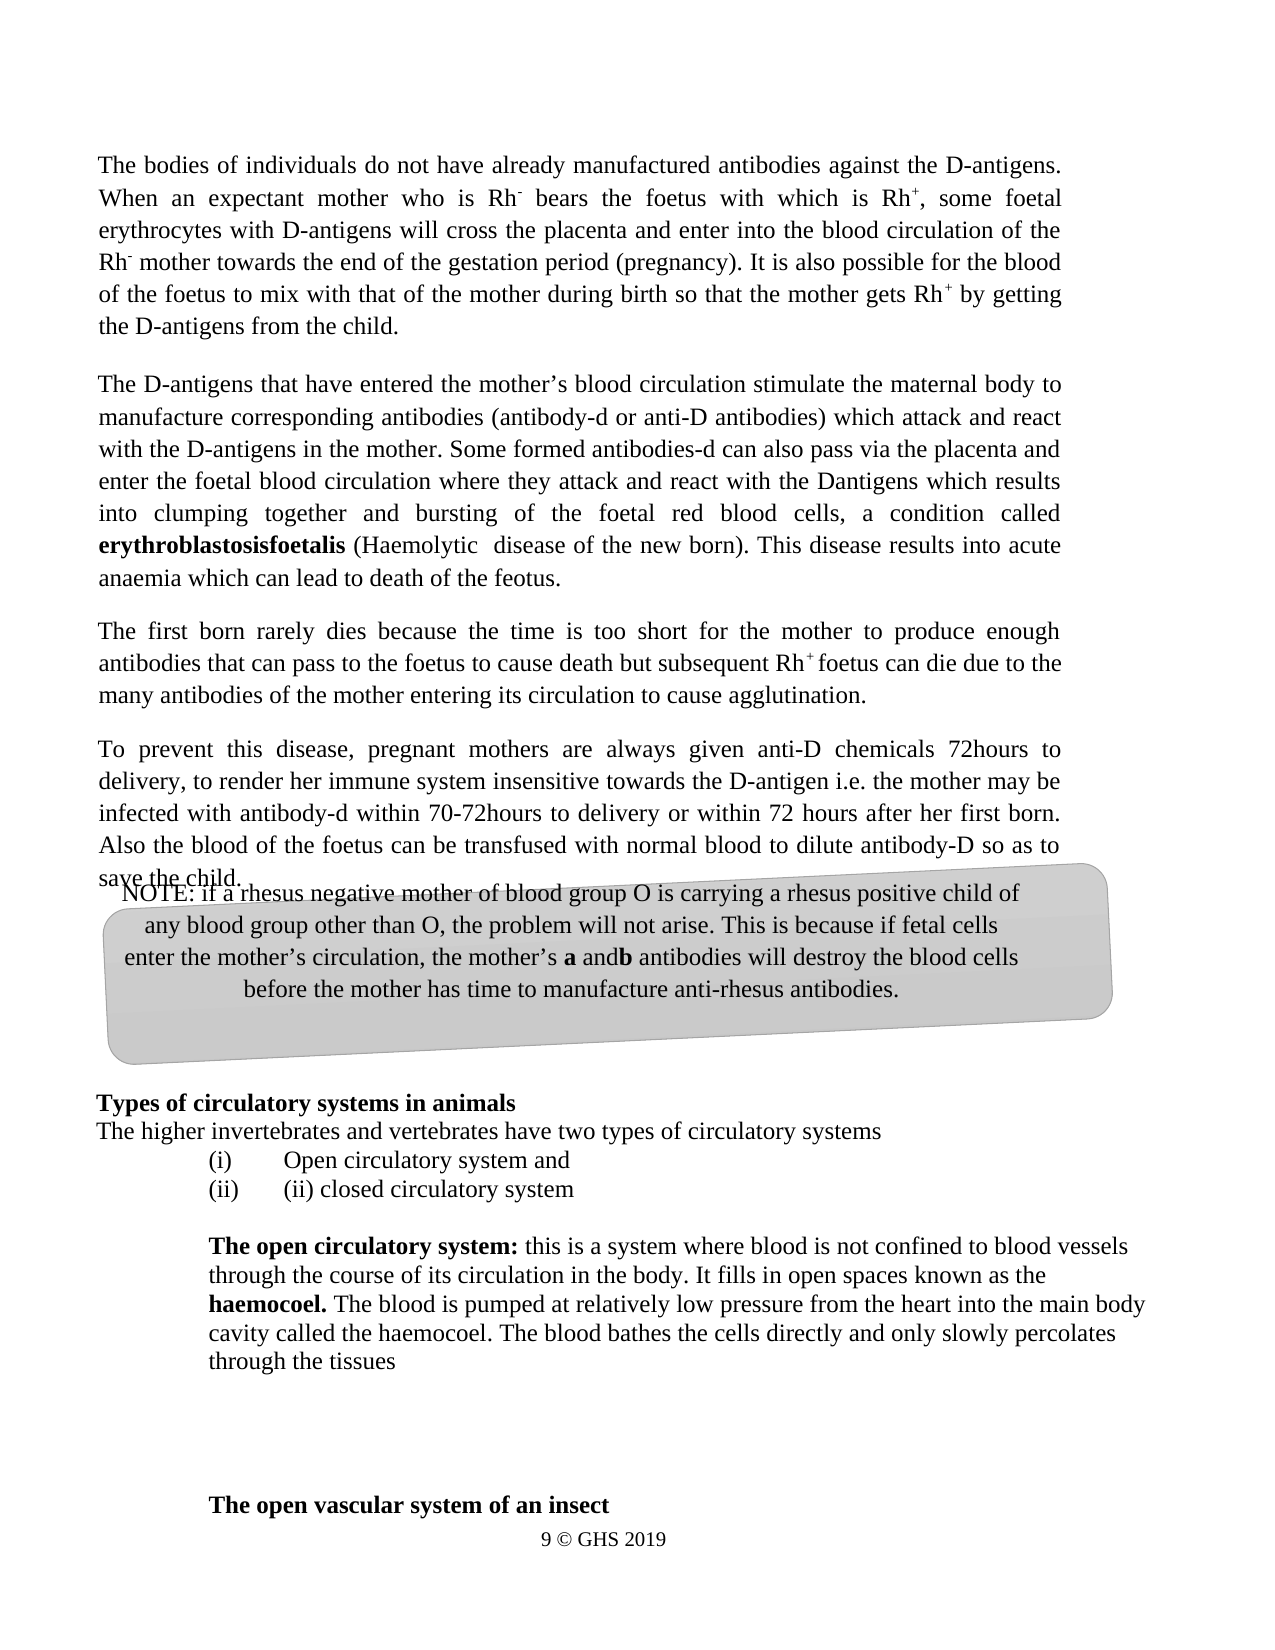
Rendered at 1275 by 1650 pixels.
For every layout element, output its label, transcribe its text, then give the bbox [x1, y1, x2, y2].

text To prevent this disease, pregnant mothers are always given anti-D chemicals 72hours to delivery, to render her immune system insensitive towards the D-antigen i.e. the mother may be infected with antibody-d within 70-72hours to delivery or within 72 hours after her first born. Also the blood of the foetus can be transfused with normal blood to dilute antibody-D so as to save the child. [97, 734, 1062, 891]
list Types of circulatory systems in animals [96, 1088, 1163, 1116]
text The D-antigens that have entered the mother’s blood circulation stimulate the maternal body to manufacture corresponding antibodies (antibody-d or anti-D antibodies) which attack and react with the D-antigens in the mother. Some formed antibodies-d can also pass via the placenta and enter the foetal blood circulation where they attack and react with the Dantigens which results into clumping together and bursting of the foetal red blood cells, a condition called erythroblastosisfoetalis (Haemolytic disease of the new born). This disease results into acute anaemia which can lead to death of the feotus. [97, 369, 1062, 591]
list The open circulatory system: this is a system where blood is not confined to blood vessels through the course of its circulation in the body. It fills in open spaces known as the haemocoel. The blood is pumped at relatively low pressure from the heart into the main body cavity called the haemocoel. The blood bathes the cells directly and only slowly percolates through the tissues [208, 1231, 1163, 1375]
list Open circulatory system and [208, 1145, 1163, 1174]
list (ii) closed circulatory system [208, 1174, 1163, 1203]
text The bodies of individuals do not have already manufactured antibodies against the D-antigens. When an expectant mother who is Rh- bears the foetus with which is Rh+, some foetal erythrocytes with D-antigens will cross the placenta and enter into the blood circulation of the Rh- mother towards the end of the gestation period (pregnancy). It is also possible for the blood of the foetus to mix with that of the mother during birth so that the mother gets Rh+ by getting the D-antigens from the child. [97, 151, 1062, 340]
list The higher invertebrates and vertebrates have two types of circulatory systems [96, 1116, 1163, 1145]
list The open vascular system of an insect [208, 1490, 1163, 1519]
text The first born rarely dies because the time is too short for the mother to produce enough antibodies that can pass to the foetus to cause death but subsequent Rh+ foetus can die due to the many antibodies of the mother entering its circulation to cause agglutination. [97, 616, 1062, 709]
